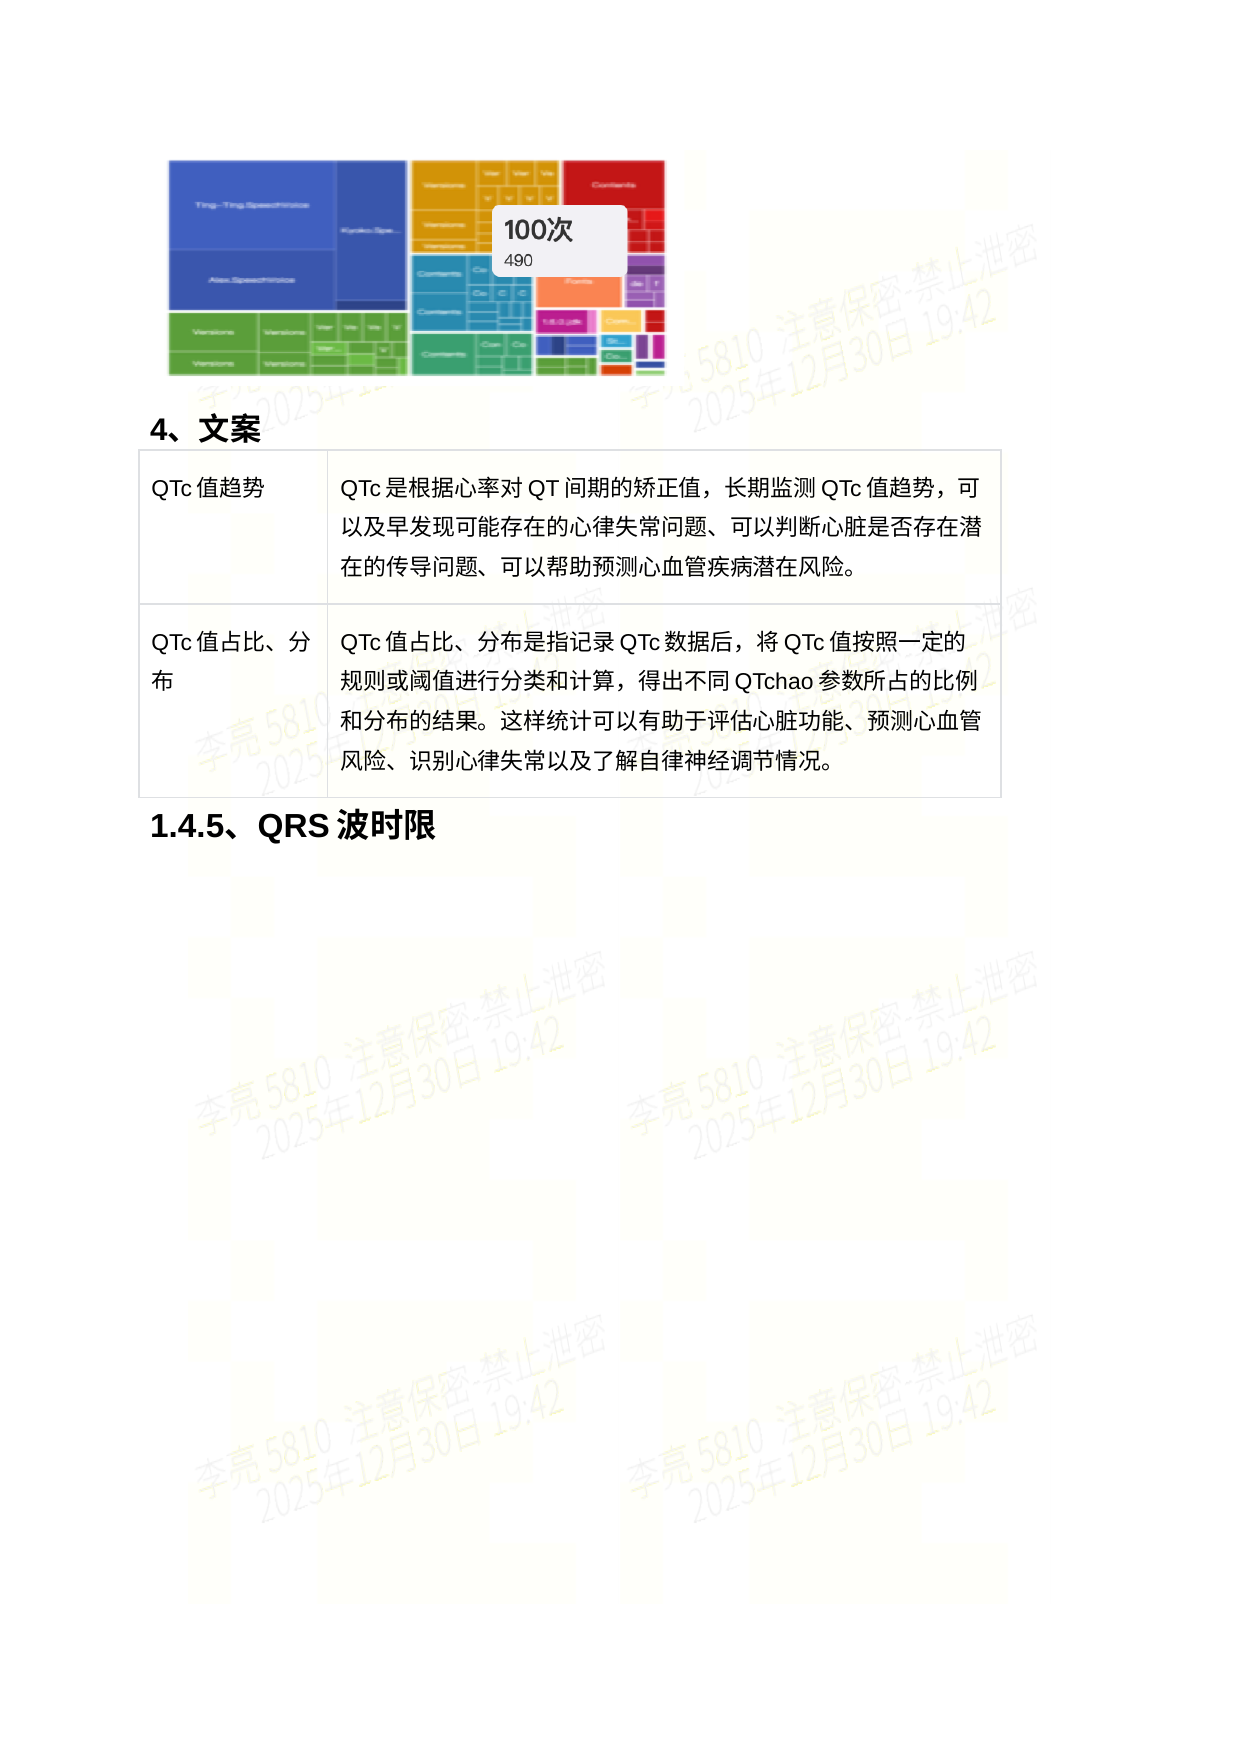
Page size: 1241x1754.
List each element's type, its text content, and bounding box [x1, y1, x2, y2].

table_cell QTc值占比、分布 [140, 605, 327, 797]
table_header QTc值趋势 [140, 451, 327, 603]
table_header QTc是根据心率对QT间期的矫正值，长期监测QTc值趋势，可以及早发现可能存在的心律失常问题、可以判断心脏是否存在潜在的传导问题、可以帮助预测心血管疾病潜在风险。 [328, 451, 1000, 603]
table_cell QTc值占比、分布是指记录QTc数据后，将QTc值按照一定的规则或阈值进行分类和计算，得出不同QTchao参数所占的比例和分布的结果。这样统计可以有助于评估心脏功能、预测心血管风险、识别心律失常以及了解自律神经调节情况。 [328, 605, 1000, 797]
picture [150, 150, 1052, 1604]
